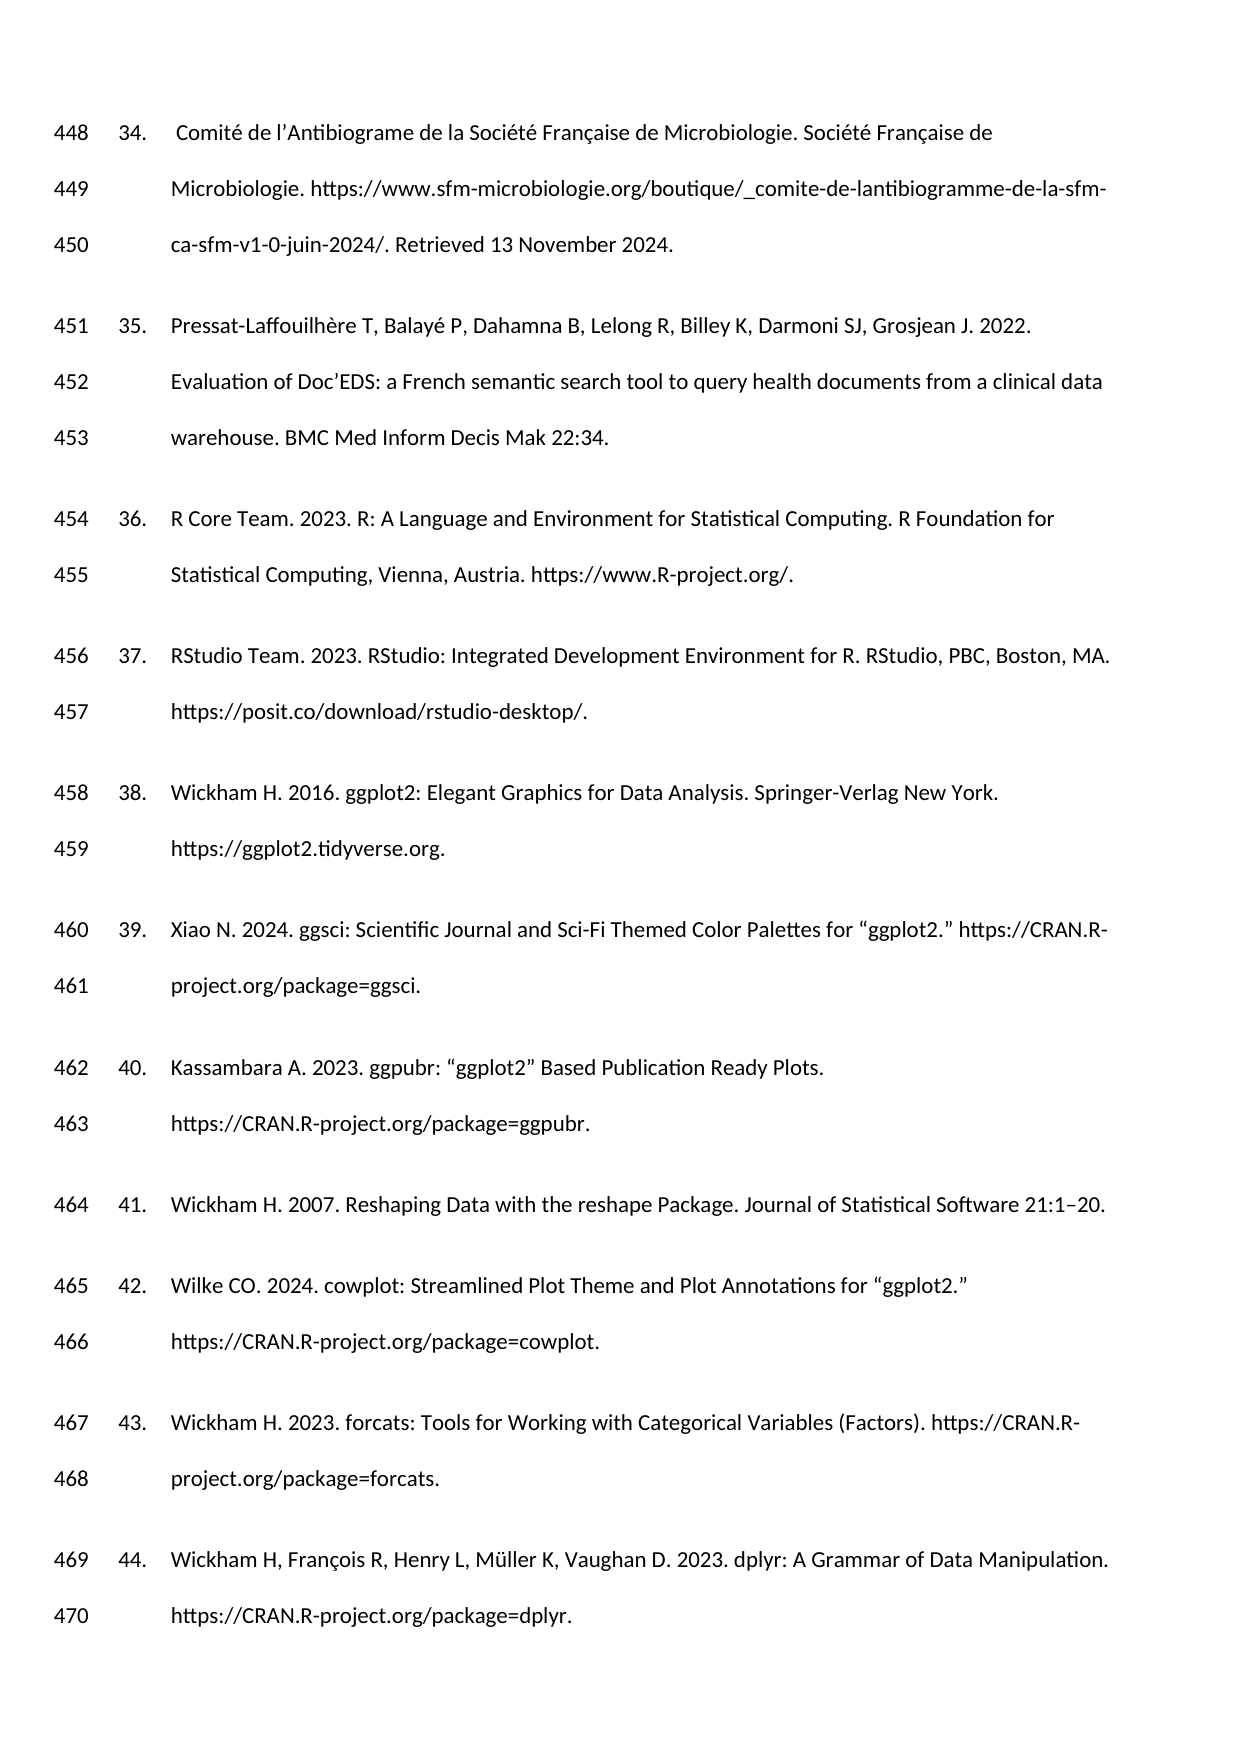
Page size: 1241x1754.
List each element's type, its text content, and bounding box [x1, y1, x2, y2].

text 36. R Core Team. 2023. R: A Language and Environment for Statistical Computing. R Foundation for Statistical Computing, Vienna, Austria. https://www.R-project.org/. [118, 504, 1122, 588]
text 38. Wickham H. 2016. ggplot2: Elegant Graphics for Data Analysis. Springer-Verlag New York. https://ggplot2.tidyverse.org. [118, 778, 1122, 863]
text 41. Wickham H. 2007. Reshaping Data with the reshape Package. Journal of Statistical Software 21:1–20. [118, 1190, 1122, 1218]
text 35. Pressat-Laffouilhère T, Balayé P, Dahamna B, Lelong R, Billey K, Darmoni SJ, Grosjean J. 2022. Evaluation of Doc’EDS: a French semantic search tool to query health documents from a clinical data warehouse. BMC Med Inform Decis Mak 22:34. [118, 311, 1122, 451]
text 44. Wickham H, François R, Henry L, Müller K, Vaughan D. 2023. dplyr: A Grammar of Data Manipulation. https://CRAN.R-project.org/package=dplyr. [118, 1545, 1122, 1629]
text 39. Xiao N. 2024. ggsci: Scientific Journal and Sci-Fi Themed Color Palettes for “ggplot2.” https://CRAN.R-project.org/package=ggsci. [118, 916, 1122, 1000]
text 42. Wilke CO. 2024. cowplot: Streamlined Plot Theme and Plot Annotations for “ggplot2.” https://CRAN.R-project.org/package=cowplot. [118, 1271, 1122, 1355]
text 40. Kassambara A. 2023. ggpubr: “ggplot2” Based Publication Ready Plots. https://CRAN.R-project.org/package=ggpubr. [118, 1053, 1122, 1137]
text 37. RStudio Team. 2023. RStudio: Integrated Development Environment for R. RStudio, PBC, Boston, MA. https://posit.co/download/rstudio-desktop/. [118, 641, 1122, 726]
text 34. Comité de l’Antibiograme de la Société Française de Microbiologie. Société Française de Microbiologie. https://www.sfm-microbiologie.org/boutique/_comite-de-lantibiogramme-de-la-sfm-ca-sfm-v1-0-juin-2024/. Retrieved 13 November 2024. [118, 118, 1122, 258]
text 43. Wickham H. 2023. forcats: Tools for Working with Categorical Variables (Factors). https://CRAN.R-project.org/package=forcats. [118, 1408, 1122, 1492]
